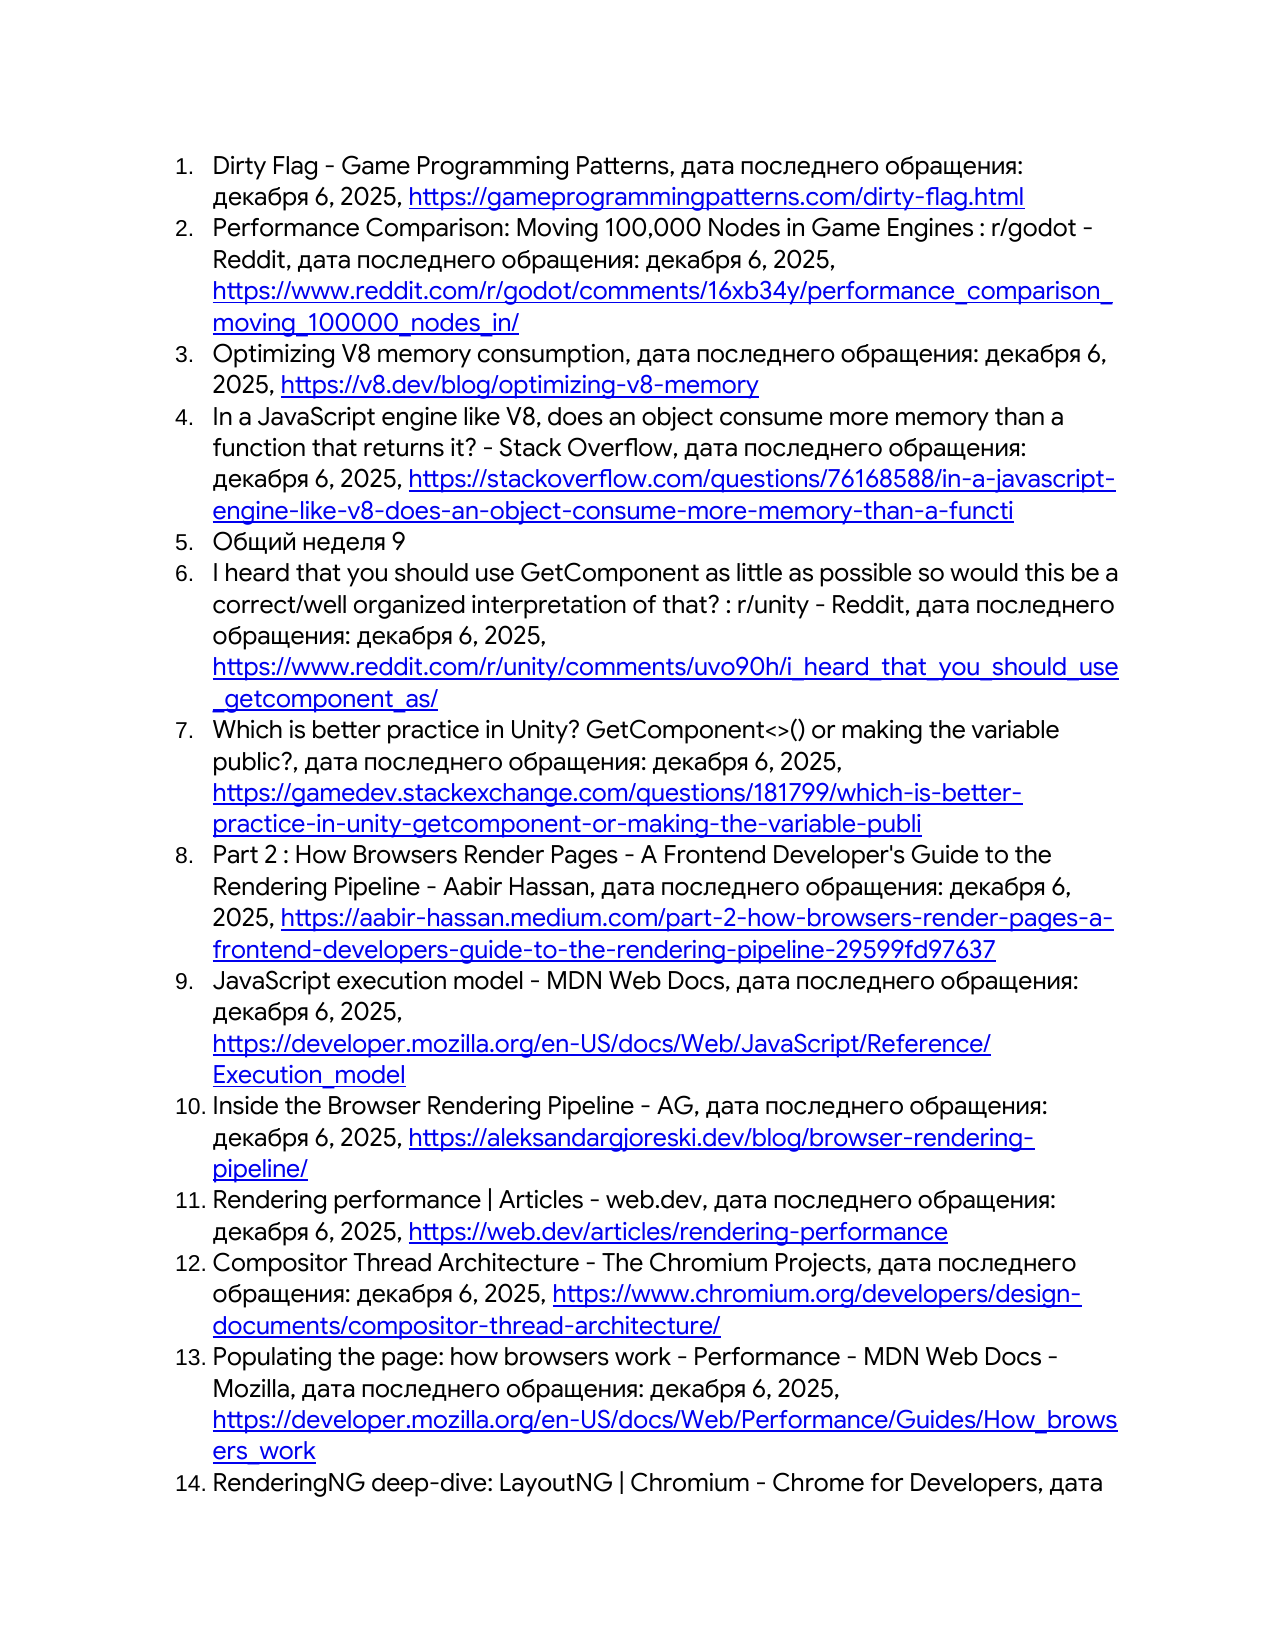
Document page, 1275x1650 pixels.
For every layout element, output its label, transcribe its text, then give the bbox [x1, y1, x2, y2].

list Dirty Flag - Game Programming Patterns, дата последнего обращения: декабря 6, 2025, https://gameprogrammingpatterns.com/dirty-flag.html [175, 150, 1125, 213]
list Performance Comparison: Moving 100,000 Nodes in Game Engines : r/godot - Reddit, дата последнего обращения: декабря 6, 2025, https://www.reddit.com/r/godot/comments/16xb34y/performance_comparison_moving_100000_nodes_in/ [175, 213, 1125, 338]
list In a JavaScript engine like V8, does an object consume more memory than a function that returns it? - Stack Overflow, дата последнего обращения: декабря 6, 2025, https://stackoverflow.com/questions/76168588/in-a-javascript-engine-like-v8-does-an-object-consume-more-memory-than-a-functi [175, 401, 1125, 526]
list Rendering performance | Articles - web.dev, дата последнего обращения: декабря 6, 2025, https://web.dev/articles/rendering-performance [175, 1185, 1125, 1247]
list Part 2 : How Browsers Render Pages - A Frontend Developer's Guide to the Rendering Pipeline - Aabir Hassan, дата последнего обращения: декабря 6, 2025, https://aabir-hassan.medium.com/part-2-how-browsers-render-pages-a-frontend-developers-guide-to-the-rendering-pipeline-29599fd97637 [175, 840, 1125, 965]
list Optimizing V8 memory consumption, дата последнего обращения: декабря 6, 2025, https://v8.dev/blog/optimizing-v8-memory [175, 338, 1125, 401]
list Populating the page: how browsers work - Performance - MDN Web Docs - Mozilla, дата последнего обращения: декабря 6, 2025, https://developer.mozilla.org/en-US/docs/Web/Performance/Guides/How_browsers_work [175, 1341, 1125, 1467]
list Inside the Browser Rendering Pipeline - AG, дата последнего обращения: декабря 6, 2025, https://aleksandargjoreski.dev/blog/browser-rendering-pipeline/ [175, 1091, 1125, 1185]
list I heard that you should use GetComponent as little as possible so would this be a correct/well organized interpretation of that? : r/unity - Reddit, дата последнего обращения: декабря 6, 2025, https://www.reddit.com/r/unity/comments/uvo90h/i_heard_that_you_should_use_getcomponent_as/ [175, 558, 1125, 714]
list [175, 1467, 1125, 1498]
list JavaScript execution model - MDN Web Docs, дата последнего обращения: декабря 6, 2025, https://developer.mozilla.org/en-US/docs/Web/JavaScript/Reference/Execution_model [175, 965, 1125, 1091]
list Общий неделя 9 [175, 526, 1125, 558]
list Which is better practice in Unity? GetComponent<>() or making the variable public?, дата последнего обращения: декабря 6, 2025, https://gamedev.stackexchange.com/questions/181799/which-is-better-practice-in-unity-getcomponent-or-making-the-variable-publi [175, 714, 1125, 840]
list Compositor Thread Architecture - The Chromium Projects, дата последнего обращения: декабря 6, 2025, https://www.chromium.org/developers/design-documents/compositor-thread-architecture/ [175, 1247, 1125, 1341]
